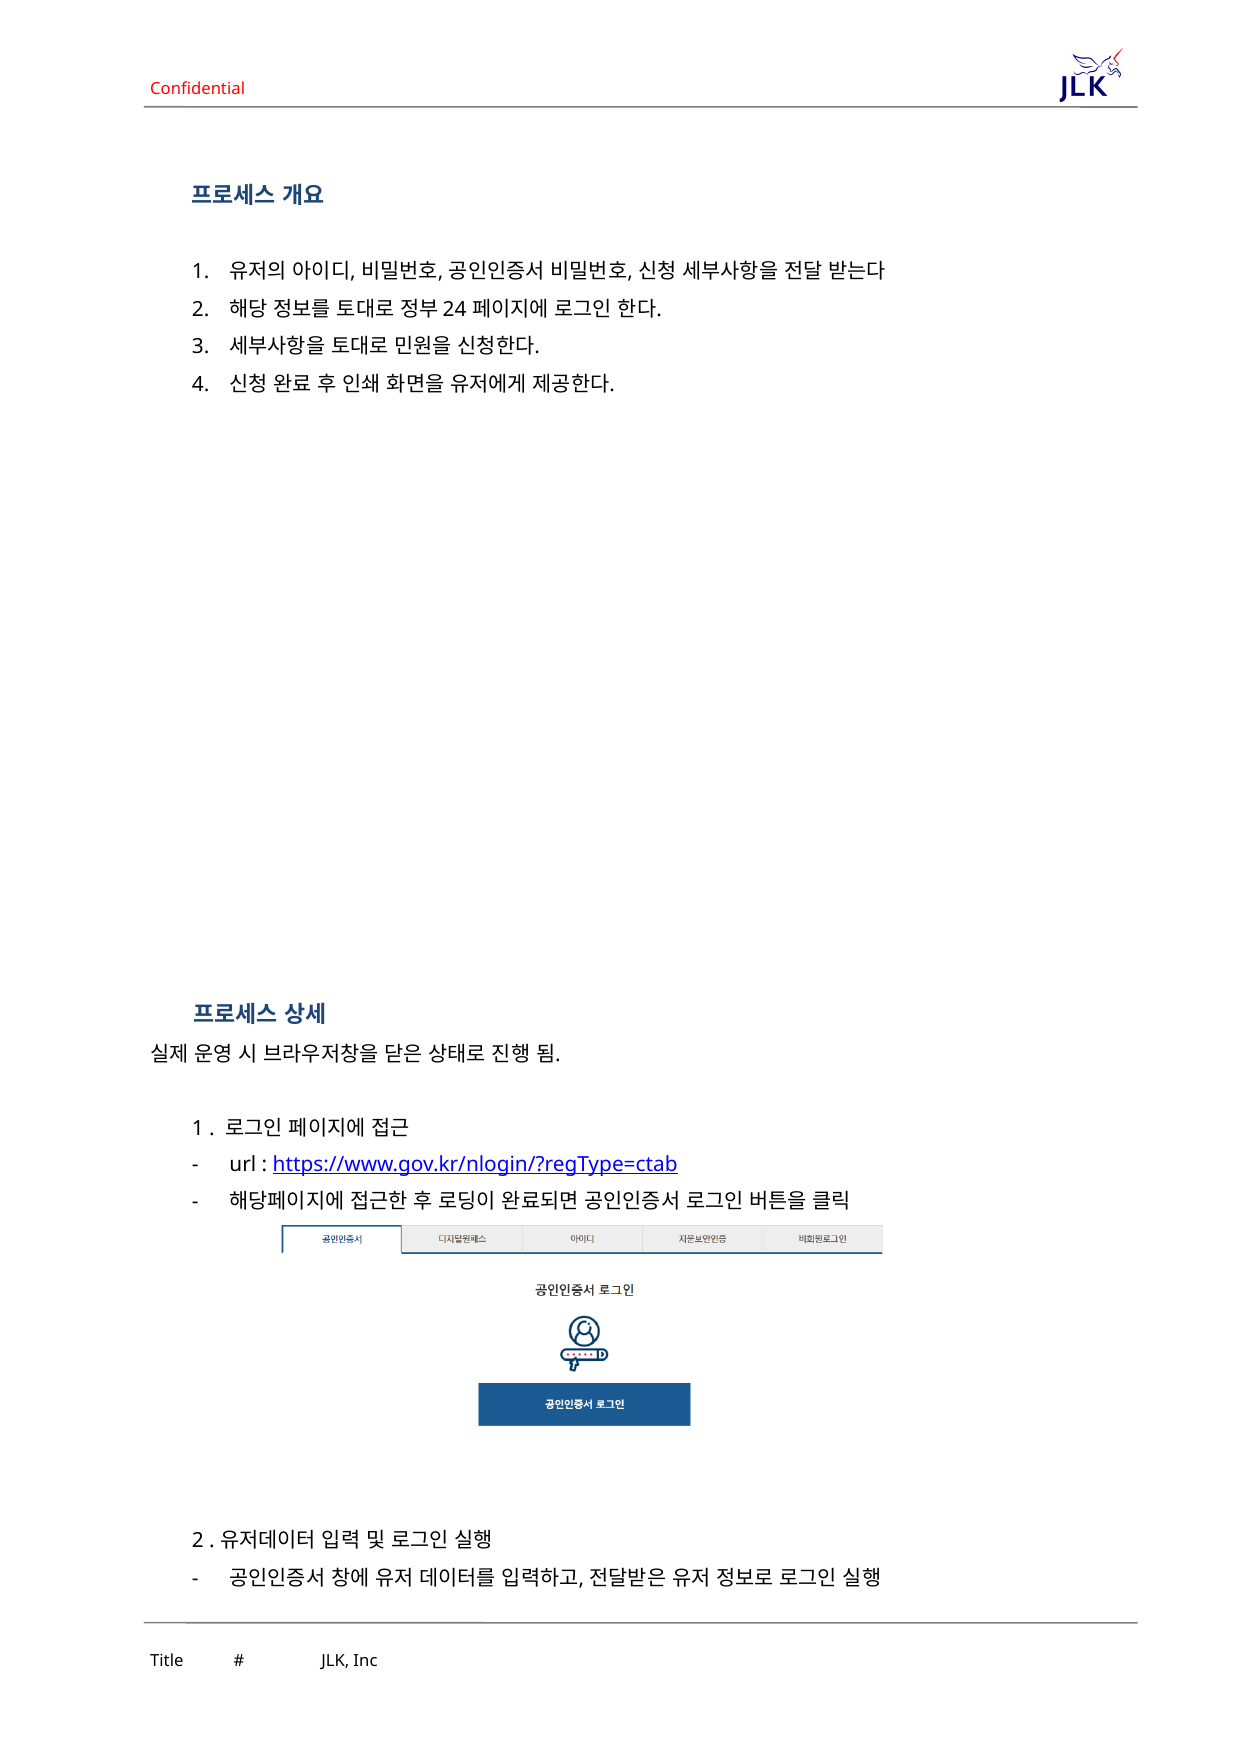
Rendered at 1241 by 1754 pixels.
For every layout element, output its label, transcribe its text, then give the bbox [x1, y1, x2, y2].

list 해당 정보를 토대로 정부24 페이지에 로그인 한다. [192, 292, 1137, 322]
list url : https://www.gov.kr/nlogin/?regType=ctab [192, 1149, 1137, 1177]
list 해당페이지에 접근한 후 로딩이 완료되면 공인인증서 로그인 버튼을 클릭 [192, 1184, 1137, 1214]
list 프로세스 개요 [150, 177, 1137, 210]
list 세부사항을 토대로 민원을 신청한다. [192, 330, 1137, 360]
list 프로세스 상세 [171, 996, 1137, 1029]
picture [1059, 47, 1124, 102]
picture [275, 1222, 892, 1446]
text 1 . 로그인 페이지에 접근 [150, 1111, 1137, 1141]
list 신청 완료 후 인쇄 화면을 유저에게 제공한다. [192, 368, 1137, 398]
list 공인인증서 창에 유저 데이터를 입력하고, 전달받은 유저 정보로 로그인 실행 [192, 1561, 1137, 1592]
text 실제 운영 시 브라우저창을 닫은 상태로 진행 됨. [150, 1038, 1137, 1068]
text 2 . 유저데이터 입력 및 로그인 실행 [150, 1524, 1137, 1554]
list 유저의 아이디, 비밀번호, 공인인증서 비밀번호, 신청 세부사항을 전달 받는다 [192, 254, 1137, 284]
